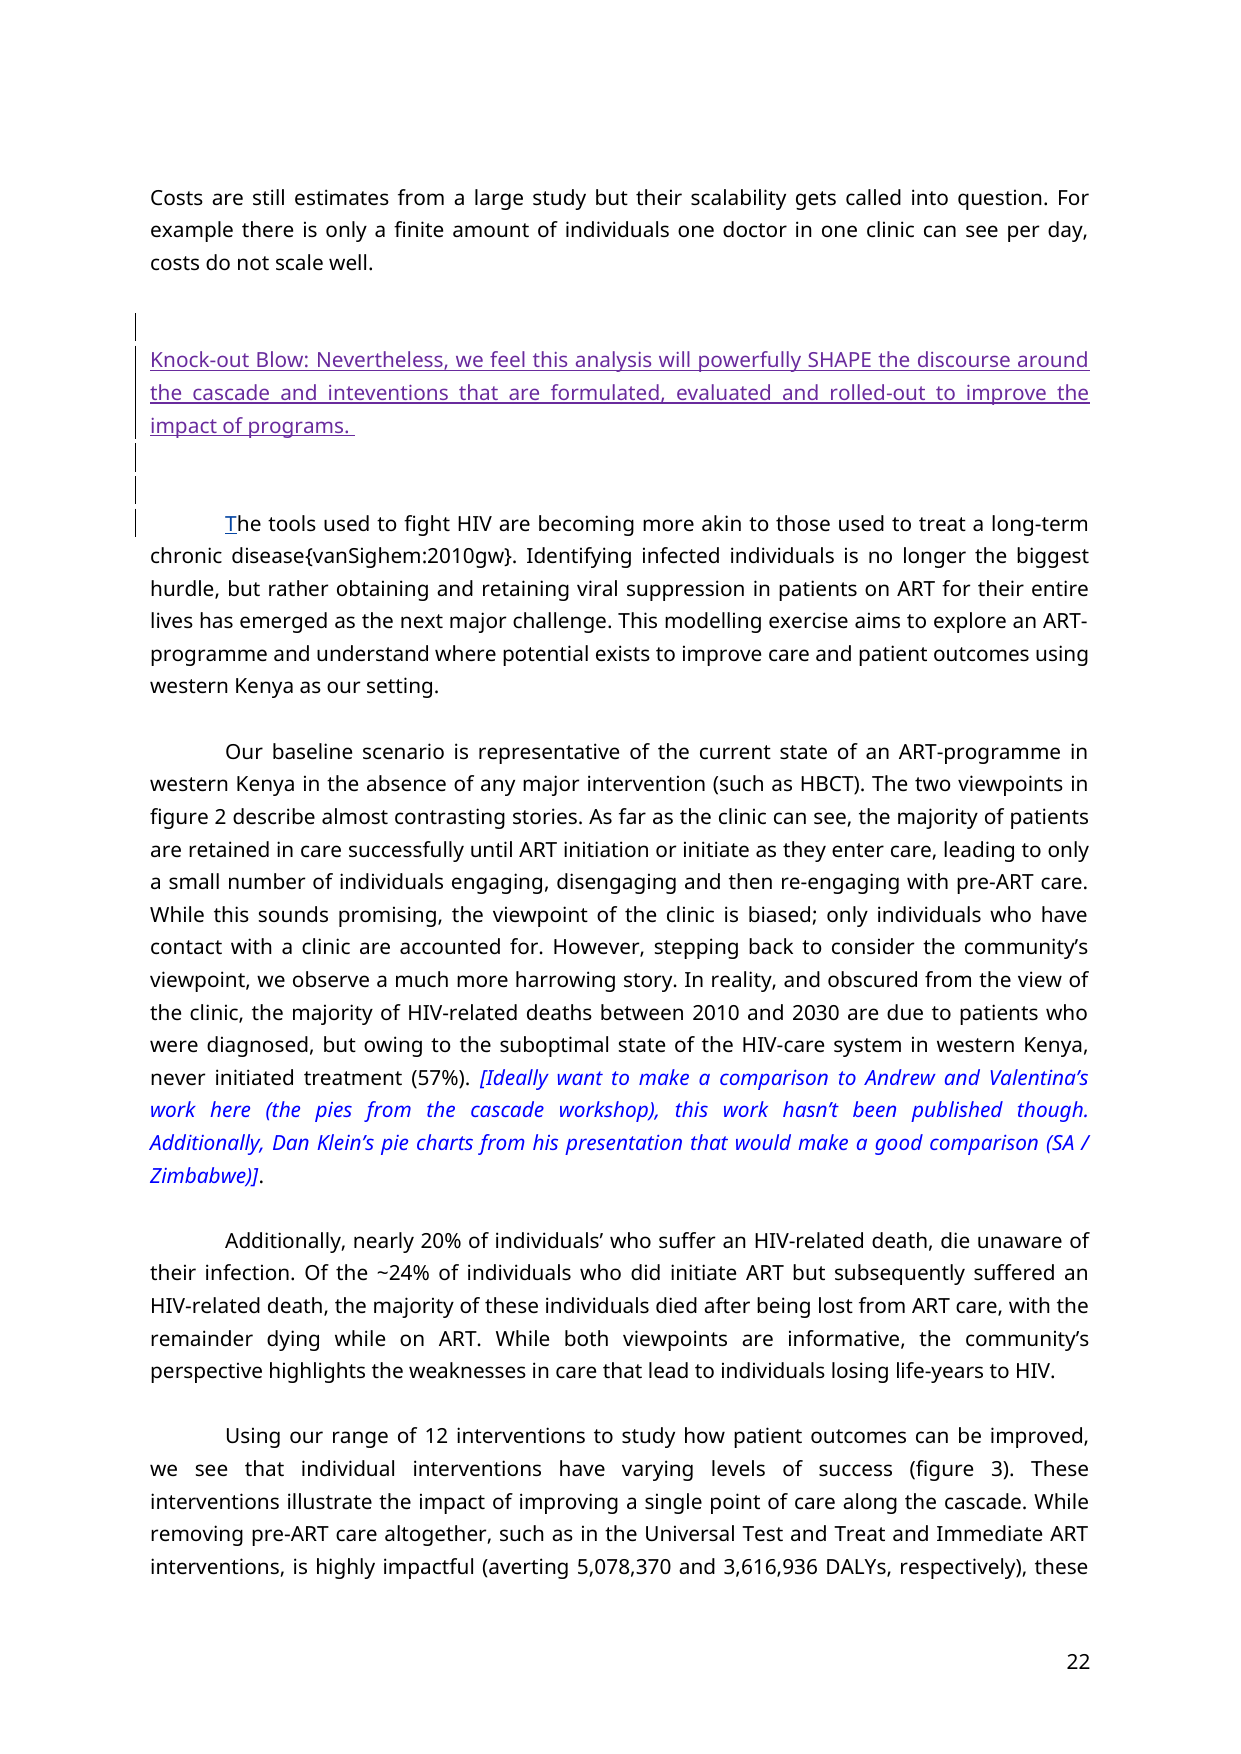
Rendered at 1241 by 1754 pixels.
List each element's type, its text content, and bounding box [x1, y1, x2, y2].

text Our baseline scenario is representative of the current state of an ART-programme in western Kenya in the absence of any major intervention (such as HBCT). The two viewpoints in figure 2 describe almost contrasting stories. As far as the clinic can see, the majority of patients are retained in care successfully until ART initiation or initiate as they enter care, leading to only a small number of individuals engaging, disengaging and then re-engaging with pre-ART care. While this sounds promising, the viewpoint of the clinic is biased; only individuals who have contact with a clinic are accounted for. However, stepping back to consider the community’s viewpoint, we observe a much more harrowing story. In reality, and obscured from the view of the clinic, the majority of HIV-related deaths between 2010 and 2030 are due to patients who were diagnosed, but owing to the suboptimal state of the HIV-care system in western Kenya, never initiated treatment (57%). [Ideally want to make a comparison to Andrew and Valentina’s work here (the pies from the cascade workshop), this work hasn’t been published though. Additionally, Dan Klein’s pie charts from his presentation that would make a good comparison (SA / Zimbabwe)]. [150, 737, 1090, 1189]
text Additionally, nearly 20% of individuals’ who suffer an HIV-related death, die unaware of their infection. Of the ~24% of individuals who did initiate ART but subsequently suffered an HIV-related death, the majority of these individuals died after being lost from ART care, with the remainder dying while on ART. While both viewpoints are informative, the community’s perspective highlights the weaknesses in care that lead to individuals losing life-years to HIV. [150, 1226, 1090, 1385]
text Costs are still estimates from a large study but their scalability gets called into question. For example there is only a finite amount of individuals one doctor in one clinic can see per day, costs do not scale well. [150, 183, 1090, 276]
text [150, 1422, 1090, 1580]
text he tools used to fight HIV are becoming more akin to those used to treat a long-term chronic disease{vanSighem:2010gw}. Identifying infected individuals is no longer the biggest hurdle, but rather obtaining and retaining viral suppression in patients on ART for their entire lives has emerged as the next major challenge. This modelling exercise aims to explore an ART-programme and understand where potential exists to improve care and patient outcomes using western Kenya as our setting. [150, 509, 1090, 700]
